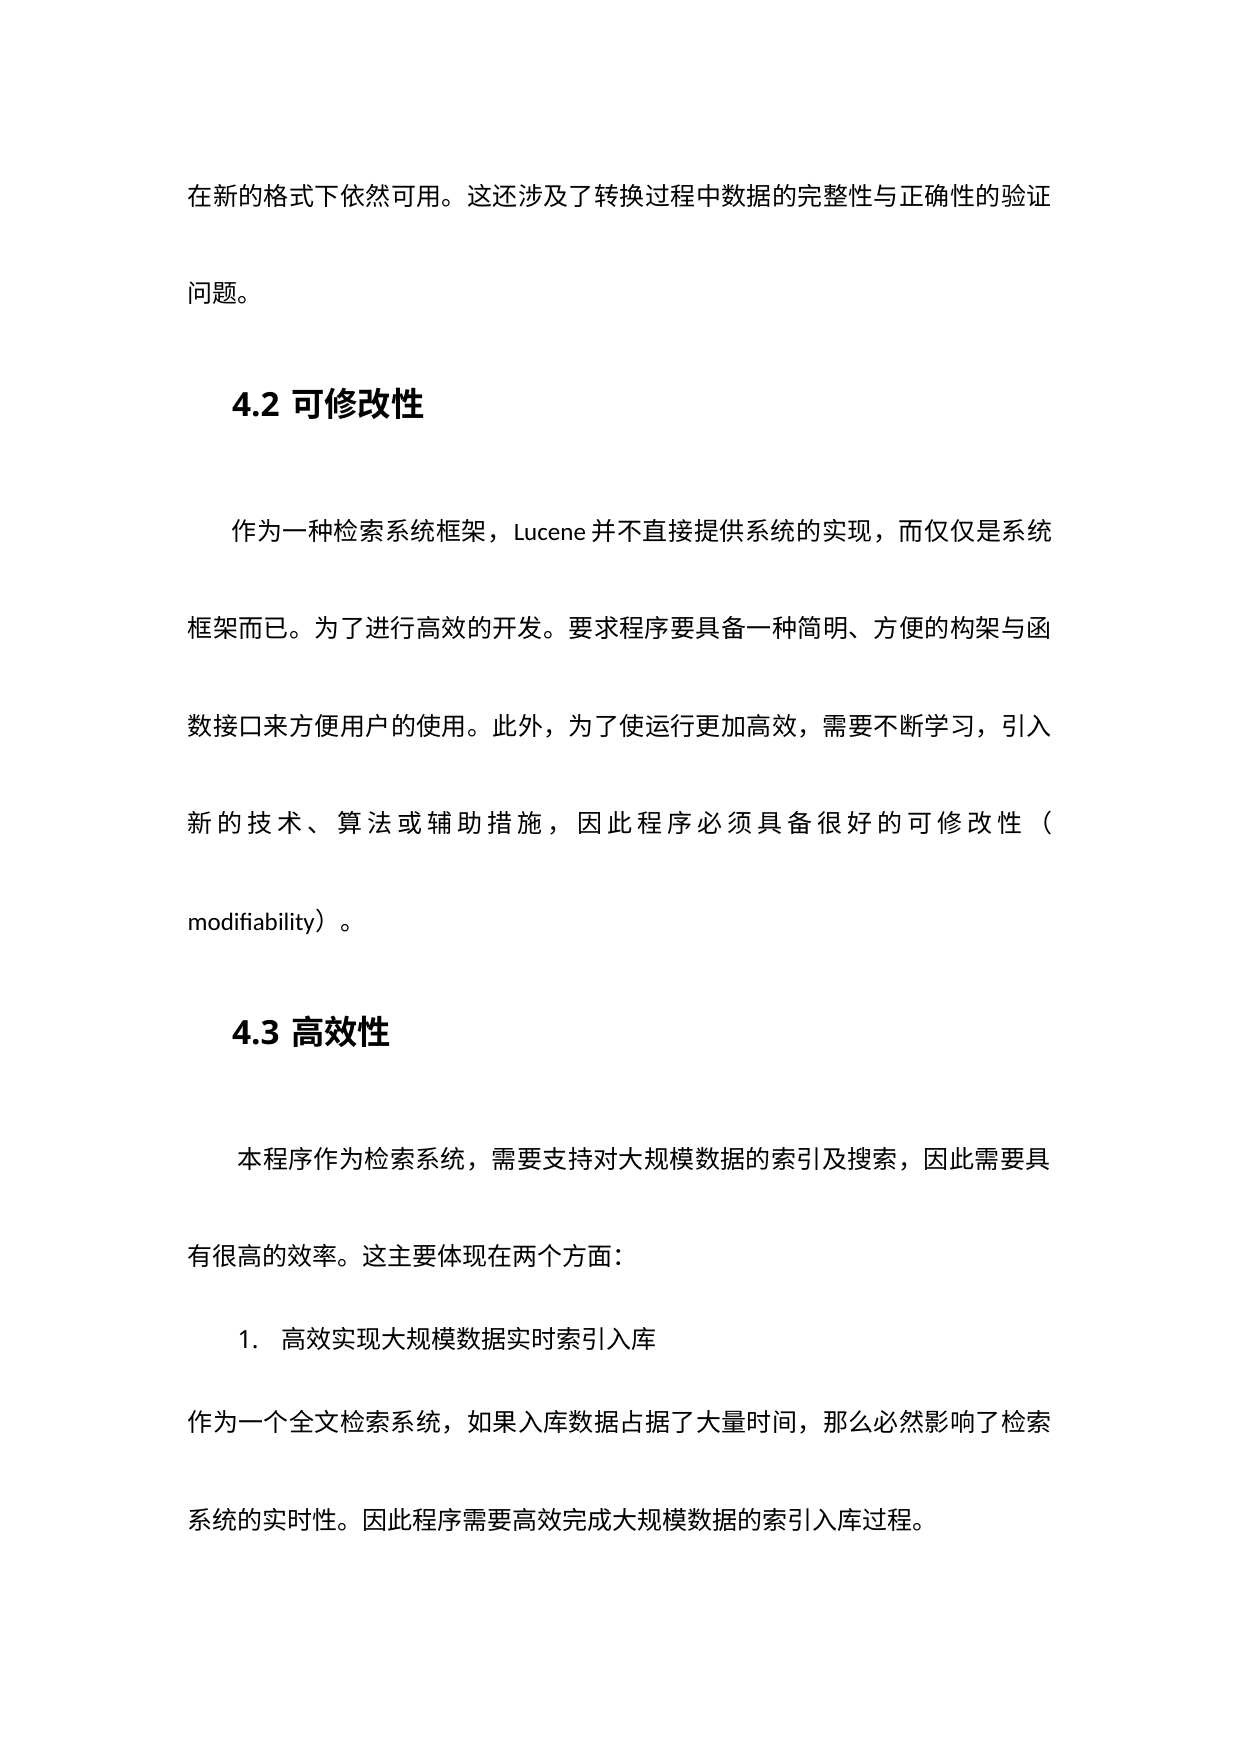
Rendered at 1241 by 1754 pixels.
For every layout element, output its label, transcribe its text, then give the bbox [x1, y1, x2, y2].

text 作为一种检索系统框架，Lucene并不直接提供系统的实现，而仅仅是系统框架而已。为了进行高效的开发。要求程序要具备一种简明、方便的构架与函数接口来方便用户的使用。此外，为了使运行更加高效，需要不断学习，引入新的技术、算法或辅助措施，因此程序必须具备很好的可修改性（ modifiability）。 [187, 497, 1053, 952]
subtitle 高效性 [232, 997, 1053, 1062]
text 作为一个全文检索系统，如果入库数据占据了大量时间，那么必然影响了检索系统的实时性。因此程序需要高效完成大规模数据的索引入库过程。 [187, 1388, 1053, 1551]
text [187, 162, 1053, 324]
text 本程序作为检索系统，需要支持对大规模数据的索引及搜索，因此需要具有很高的效率。这主要体现在两个方面： [187, 1125, 1053, 1287]
list 高效实现大规模数据实时索引入库 [237, 1305, 1053, 1370]
subtitle 可修改性 [232, 370, 1053, 435]
